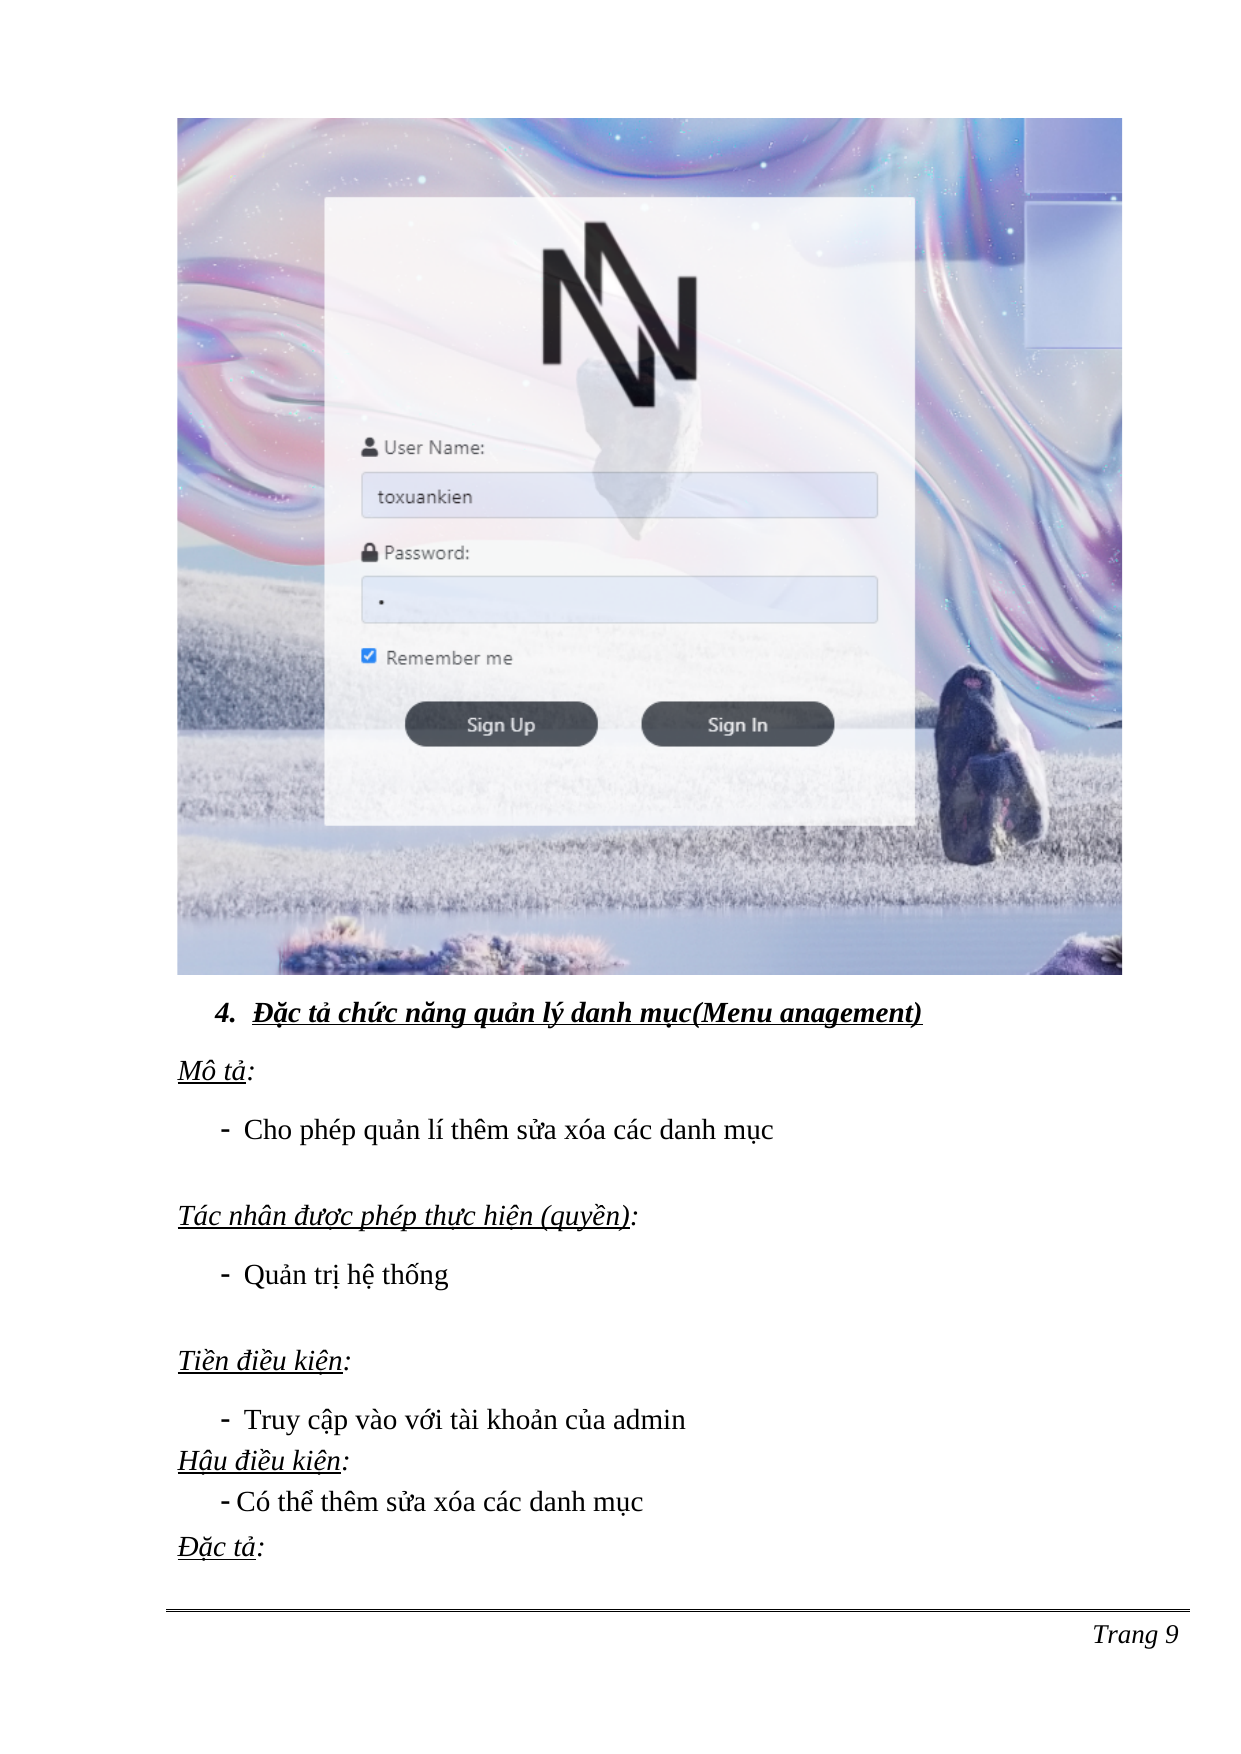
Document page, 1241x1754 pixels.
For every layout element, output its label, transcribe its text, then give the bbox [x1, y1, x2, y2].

text Tiền điều kiện: [177, 1343, 1122, 1377]
list Có thể thêm sửa xóa các danh mục [220, 1484, 1122, 1518]
list Cho phép quản lí thêm sửa xóa các danh mục [220, 1112, 1122, 1146]
list Quản trị hệ thống [220, 1257, 1122, 1291]
text Mô tả: [177, 1053, 1122, 1087]
text Đặc tả: [177, 1529, 1122, 1563]
list Đặc tả chức năng quản lý danh mục(Menu anagement) [215, 995, 1122, 1028]
text Hậu điều kiện: [177, 1443, 1122, 1477]
list Truy cập vào với tài khoản của admin [220, 1402, 1122, 1436]
picture [177, 118, 1123, 975]
text Tác nhân được phép thực hiện (quyền): [177, 1198, 1122, 1232]
